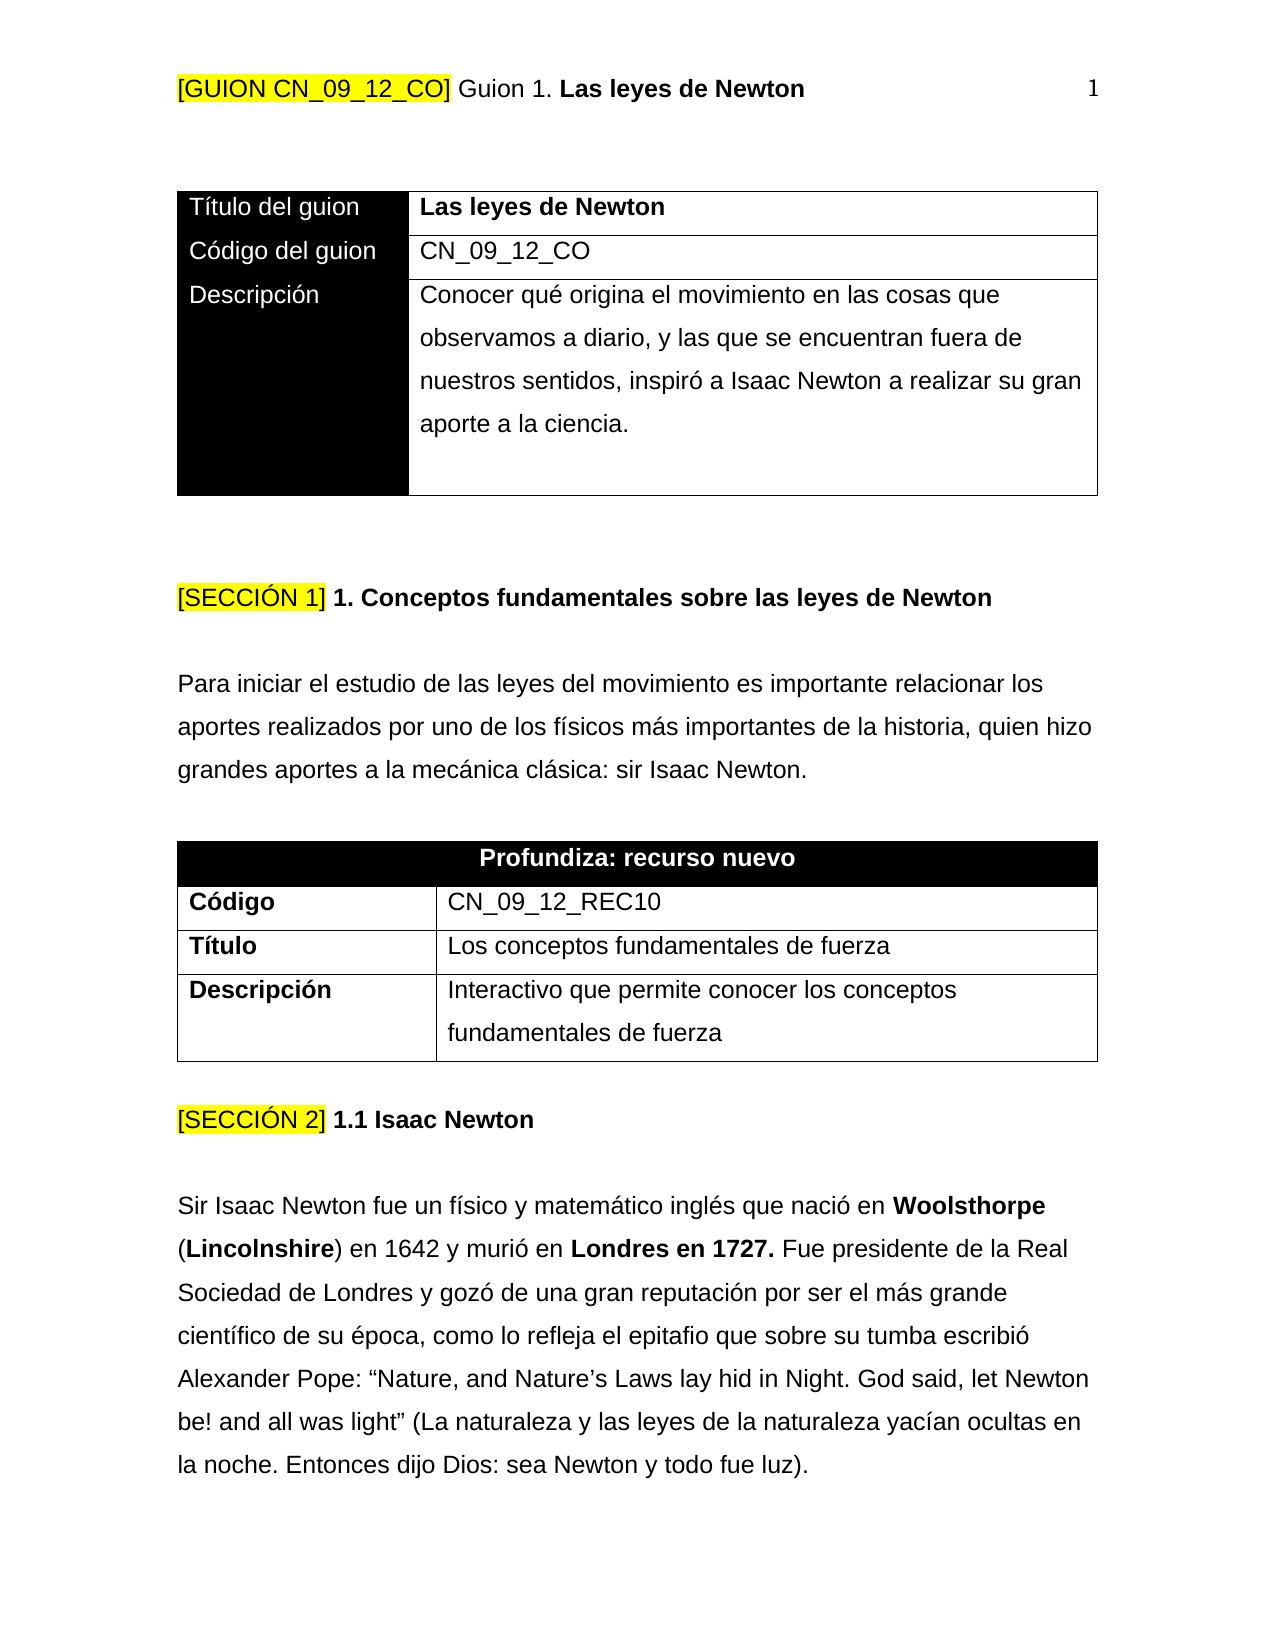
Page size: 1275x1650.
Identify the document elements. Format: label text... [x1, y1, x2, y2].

table_header Profundiza: recurso nuevo [178, 843, 1097, 886]
table_cell Título [178, 931, 436, 974]
text Para iniciar el estudio de las leyes del movimiento es importante relacionar los aportes realizados por uno de los físicos más importantes de la historia, quien hizo grandes aportes a la mecánica clásica: sir Isaac Newton. [177, 669, 1098, 784]
table_cell Los conceptos fundamentales de fuerza [437, 931, 1097, 974]
table_header Las leyes de Newton [409, 192, 1097, 235]
table_cell Conocer qué origina el movimiento en las cosas que observamos a diario, y las que se encuentran fuera de nuestros sentidos, inspiró a Isaac Newton a realizar su gran aporte a la ciencia. [409, 280, 1097, 495]
table_cell Descripción [178, 975, 436, 1061]
table_cell CN_09_12_REC10 [437, 887, 1097, 929]
text Sir Isaac Newton fue un físico y matemático inglés que nació en Woolsthorpe (Lincolnshire) en 1642 y murió en Londres en 1727. Fue presidente de la Real Sociedad de Londres y gozó de una gran reputación por ser el más grande científico de su época, como lo refleja el epitafio que sobre su tumba escribió Alexander Pope: “Nature, and Nature’s Laws lay hid in Night. God said, let Newton be! and all was light” (La naturaleza y las leyes de la naturaleza yacían ocultas en la noche. Entonces dijo Dios: sea Newton y todo fue luz). [177, 1191, 1098, 1479]
table_cell Descripción [178, 280, 408, 495]
table_cell Interactivo que permite conocer los conceptos fundamentales de fuerza [437, 975, 1097, 1061]
table_cell Código [178, 887, 436, 929]
table_cell CN_09_12_CO [409, 236, 1097, 279]
table_header Título del guion [178, 192, 408, 235]
table_cell Código del guion [178, 236, 408, 279]
text [SECCIÓN 2] 1.1 Isaac Newton [326, 1105, 1098, 1134]
text [SECCIÓN 1] 1. Conceptos fundamentales sobre las leyes de Newton [326, 583, 1098, 611]
